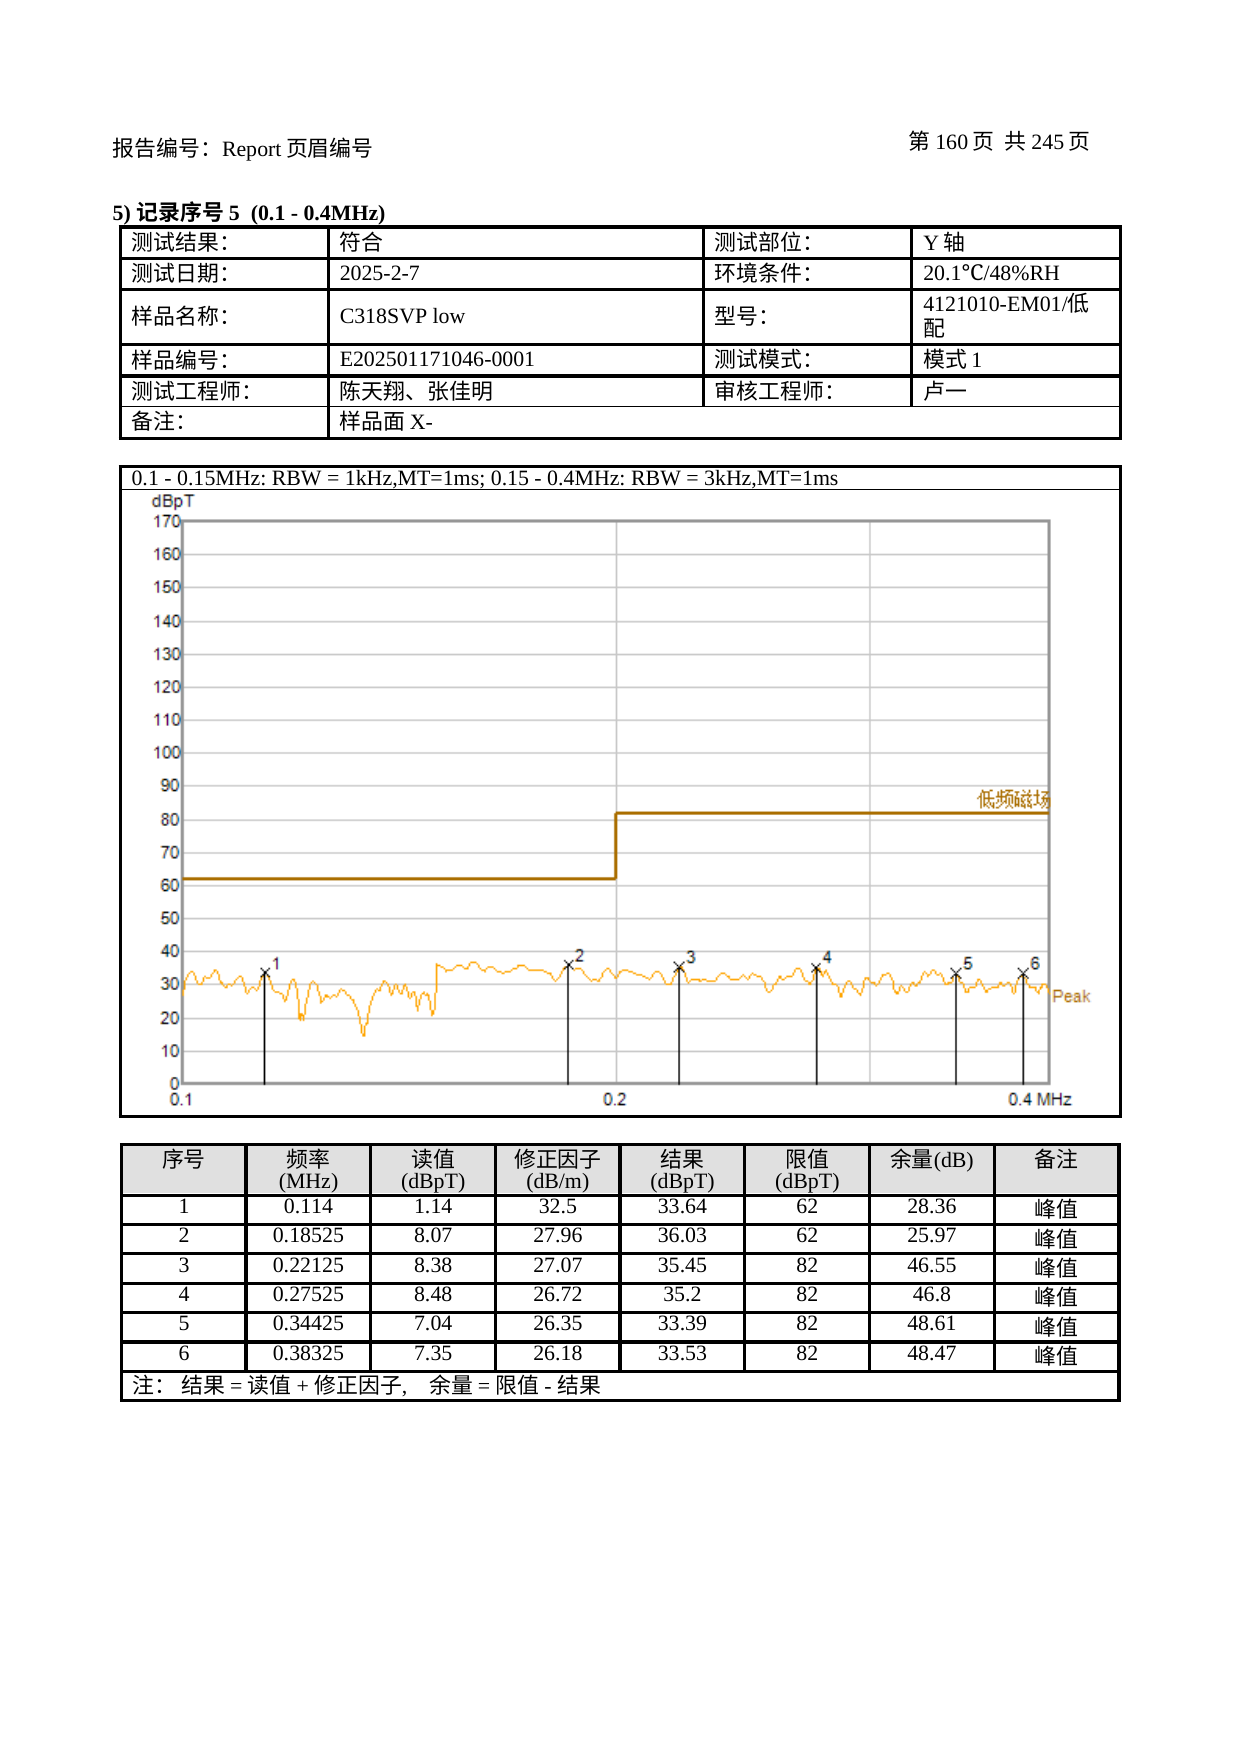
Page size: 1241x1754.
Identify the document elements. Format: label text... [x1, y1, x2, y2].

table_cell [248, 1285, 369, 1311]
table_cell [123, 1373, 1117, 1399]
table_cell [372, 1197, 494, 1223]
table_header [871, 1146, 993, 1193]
text 5) 记录序号 5 (0.1 - 0.4MHz) [112, 199, 1128, 225]
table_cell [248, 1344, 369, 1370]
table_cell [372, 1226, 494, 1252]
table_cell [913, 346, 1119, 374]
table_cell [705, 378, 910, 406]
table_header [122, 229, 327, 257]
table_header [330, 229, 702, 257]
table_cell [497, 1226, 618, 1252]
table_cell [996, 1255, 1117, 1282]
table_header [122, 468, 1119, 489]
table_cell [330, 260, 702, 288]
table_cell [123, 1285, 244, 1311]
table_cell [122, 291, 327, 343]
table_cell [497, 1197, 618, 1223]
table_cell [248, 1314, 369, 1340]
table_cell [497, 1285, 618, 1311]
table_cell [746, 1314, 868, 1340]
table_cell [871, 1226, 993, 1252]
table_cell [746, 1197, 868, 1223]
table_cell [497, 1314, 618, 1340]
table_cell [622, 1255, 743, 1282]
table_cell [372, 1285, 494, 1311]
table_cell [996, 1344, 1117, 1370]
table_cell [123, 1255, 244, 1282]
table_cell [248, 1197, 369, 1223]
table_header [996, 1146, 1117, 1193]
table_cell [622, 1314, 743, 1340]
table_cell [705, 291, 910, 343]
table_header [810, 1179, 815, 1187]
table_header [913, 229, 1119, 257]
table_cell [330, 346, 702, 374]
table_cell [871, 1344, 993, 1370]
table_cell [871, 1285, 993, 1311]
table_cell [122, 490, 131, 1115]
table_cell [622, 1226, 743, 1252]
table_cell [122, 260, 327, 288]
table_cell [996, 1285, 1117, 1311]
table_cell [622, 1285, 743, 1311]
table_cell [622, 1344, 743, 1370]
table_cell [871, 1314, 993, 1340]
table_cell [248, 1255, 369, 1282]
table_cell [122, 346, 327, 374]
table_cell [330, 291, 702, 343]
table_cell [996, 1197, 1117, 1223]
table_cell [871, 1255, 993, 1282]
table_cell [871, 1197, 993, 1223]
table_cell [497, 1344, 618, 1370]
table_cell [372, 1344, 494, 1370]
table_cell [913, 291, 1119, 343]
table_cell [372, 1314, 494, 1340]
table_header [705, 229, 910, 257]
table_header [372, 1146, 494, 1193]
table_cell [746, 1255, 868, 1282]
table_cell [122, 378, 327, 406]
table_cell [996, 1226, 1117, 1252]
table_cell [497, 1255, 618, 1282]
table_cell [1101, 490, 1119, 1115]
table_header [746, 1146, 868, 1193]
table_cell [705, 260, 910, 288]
picture [131, 490, 1101, 1115]
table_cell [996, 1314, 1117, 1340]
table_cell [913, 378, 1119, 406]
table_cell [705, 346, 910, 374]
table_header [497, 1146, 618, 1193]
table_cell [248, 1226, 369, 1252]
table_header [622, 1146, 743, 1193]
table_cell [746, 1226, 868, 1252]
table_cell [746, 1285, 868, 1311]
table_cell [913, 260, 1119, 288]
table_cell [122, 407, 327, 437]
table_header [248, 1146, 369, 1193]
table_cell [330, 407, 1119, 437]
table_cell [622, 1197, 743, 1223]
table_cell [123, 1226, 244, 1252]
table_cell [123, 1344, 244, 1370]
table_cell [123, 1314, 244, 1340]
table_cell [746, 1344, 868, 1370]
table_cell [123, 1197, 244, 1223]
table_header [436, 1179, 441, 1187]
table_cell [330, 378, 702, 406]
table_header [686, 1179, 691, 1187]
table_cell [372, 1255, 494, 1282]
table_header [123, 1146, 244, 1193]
